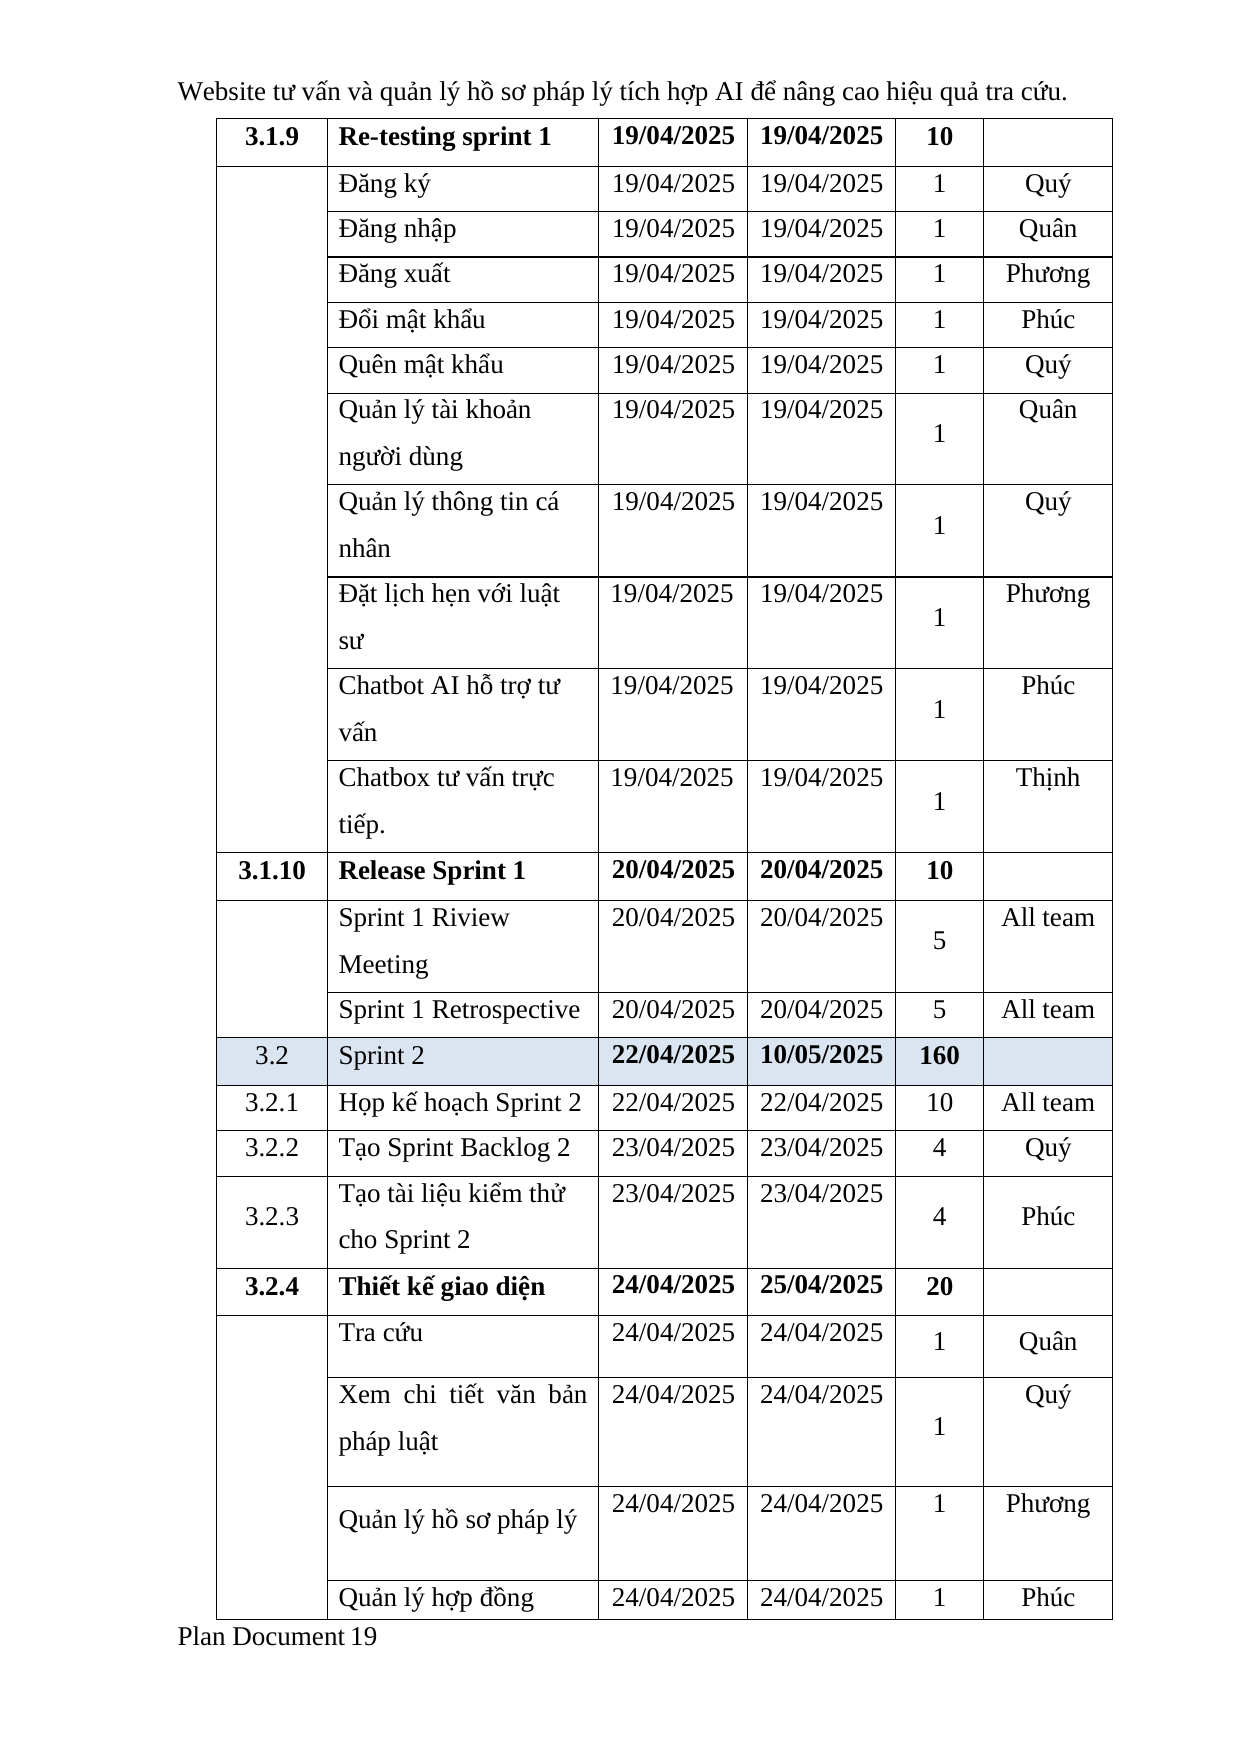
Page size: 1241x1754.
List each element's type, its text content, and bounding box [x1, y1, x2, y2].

table_cell 24/04/2025 [599, 1487, 747, 1580]
table_cell Đổi mật khẩu [328, 303, 598, 347]
table_cell Phương [984, 258, 1112, 302]
table_cell Phương [984, 578, 1112, 668]
table_cell 19/04/2025 [748, 212, 895, 256]
table_cell Đăng ký [328, 167, 598, 211]
table_cell 20/04/2025 [599, 993, 747, 1037]
table_cell 19/04/2025 [748, 578, 895, 668]
table_cell Quản lý thông tin cá nhân [328, 485, 598, 576]
table_cell Quên mật khẩu [328, 348, 598, 392]
table_cell Thịnh [984, 761, 1112, 852]
table_cell [217, 901, 327, 1037]
table_cell 24/04/2025 [748, 1581, 895, 1619]
table_cell [984, 1269, 1112, 1315]
table_cell 24/04/2025 [599, 1581, 747, 1619]
table_cell 23/04/2025 [748, 1131, 895, 1176]
table_cell Release Sprint 1 [328, 853, 598, 900]
table_cell 1 [896, 578, 983, 668]
table_cell 22/04/2025 [748, 1086, 895, 1130]
table_cell Phương [984, 1487, 1112, 1580]
table_cell 1 [896, 167, 983, 211]
table_cell 4 [896, 1131, 983, 1176]
table_cell 10 [896, 853, 983, 900]
table_cell 1 [896, 1378, 983, 1486]
table_cell 23/04/2025 [748, 1177, 895, 1268]
table_cell Tạo Sprint Backlog 2 [328, 1131, 598, 1176]
table_cell 20/04/2025 [748, 993, 895, 1037]
table_cell Đăng xuất [328, 258, 598, 302]
table_cell 19/04/2025 [599, 212, 747, 256]
table_cell Quý [984, 1378, 1112, 1486]
table_cell 5 [896, 901, 983, 992]
table_cell 19/04/2025 [599, 578, 747, 668]
table_cell 24/04/2025 [748, 1378, 895, 1486]
table_cell 1 [896, 1581, 983, 1619]
table_cell 20/04/2025 [748, 853, 895, 900]
table_cell 1 [896, 212, 983, 256]
table_cell Sprint 1 Riview Meeting [328, 901, 598, 992]
table_cell 19/04/2025 [599, 394, 747, 484]
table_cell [328, 1581, 598, 1619]
table_cell 24/04/2025 [748, 1487, 895, 1580]
table_cell 19/04/2025 [599, 669, 747, 760]
table_cell 19/04/2025 [748, 485, 895, 576]
table_cell 19/04/2025 [599, 485, 747, 576]
table_cell 1 [896, 303, 983, 347]
table_cell [984, 1038, 1112, 1085]
table_cell 1 [896, 1487, 983, 1580]
table_cell 22/04/2025 [599, 1086, 747, 1130]
table_cell 20/04/2025 [599, 853, 747, 900]
table_cell Phúc [984, 669, 1112, 760]
table_cell Sprint 1 Retrospective [328, 993, 598, 1037]
table_cell 10 [896, 1086, 983, 1130]
table_cell 19/04/2025 [599, 348, 747, 392]
table_cell 3.1.10 [217, 853, 327, 900]
table_cell 1 [896, 485, 983, 576]
table_cell 23/04/2025 [599, 1177, 747, 1268]
table_cell 24/04/2025 [748, 1316, 895, 1377]
table_cell 3.2 [217, 1038, 327, 1085]
table_cell Quản lý hồ sơ pháp lý [328, 1487, 598, 1580]
table_cell 1 [896, 258, 983, 302]
table_cell 19/04/2025 [599, 303, 747, 347]
table_cell 3.2.4 [217, 1269, 327, 1315]
table_cell 3.2.1 [217, 1086, 327, 1130]
table_cell 19/04/2025 [599, 761, 747, 852]
table_cell Quân [984, 394, 1112, 484]
table_cell Đặt lịch hẹn với luật sư [328, 578, 598, 668]
table_cell 10/05/2025 [748, 1038, 895, 1085]
table_cell Quý [984, 485, 1112, 576]
table_cell Phúc [984, 303, 1112, 347]
table_cell 20/04/2025 [599, 901, 747, 992]
table_cell 1 [896, 394, 983, 484]
table_cell 19/04/2025 [748, 394, 895, 484]
table_cell 1 [896, 348, 983, 392]
table_cell Quản lý tài khoản người dùng [328, 394, 598, 484]
table_cell Tạo tài liệu kiểm thử cho Sprint 2 [328, 1177, 598, 1268]
table_cell 1 [896, 761, 983, 852]
table_cell [984, 119, 1112, 166]
table_cell Quý [984, 1131, 1112, 1176]
table_cell 19/04/2025 [748, 348, 895, 392]
table_cell Sprint 2 [328, 1038, 598, 1085]
table_cell [217, 167, 327, 852]
table_cell 4 [896, 1177, 983, 1268]
table_cell 19/04/2025 [748, 258, 895, 302]
table_cell All team [984, 993, 1112, 1037]
table_cell Phúc [984, 1177, 1112, 1268]
table_cell 19/04/2025 [748, 119, 895, 166]
table_cell 19/04/2025 [599, 258, 747, 302]
table_cell 19/04/2025 [748, 167, 895, 211]
table_cell Họp kế hoạch Sprint 2 [328, 1086, 598, 1130]
table_cell 1 [896, 669, 983, 760]
table_cell 19/04/2025 [748, 761, 895, 852]
table_cell 23/04/2025 [599, 1131, 747, 1176]
table_cell 10 [896, 119, 983, 166]
table_cell Quân [984, 212, 1112, 256]
table_cell 24/04/2025 [599, 1316, 747, 1377]
table_cell Tra cứu [328, 1316, 598, 1377]
table_cell Chatbox tư vấn trực tiếp. [328, 761, 598, 852]
table_cell Quân [984, 1316, 1112, 1377]
table_cell Quý [984, 348, 1112, 392]
table_cell Re-testing sprint 1 [328, 119, 598, 166]
table_cell 20 [896, 1269, 983, 1315]
table_cell Chatbot AI hỗ trợ tư vấn [328, 669, 598, 760]
table_cell 20/04/2025 [748, 901, 895, 992]
table_cell All team [984, 1086, 1112, 1130]
table_cell 3.1.9 [217, 119, 327, 166]
table_cell 19/04/2025 [748, 303, 895, 347]
table_cell 3.2.2 [217, 1131, 327, 1176]
table_cell 19/04/2025 [748, 669, 895, 760]
table_cell 24/04/2025 [599, 1269, 747, 1315]
table_cell [217, 1316, 327, 1619]
table_cell 22/04/2025 [599, 1038, 747, 1085]
table_cell 1 [896, 1316, 983, 1377]
table_cell All team [984, 901, 1112, 992]
table_cell Xem chi tiết văn bản pháp luật [328, 1378, 598, 1486]
table_cell Phúc [984, 1581, 1112, 1619]
table_cell Đăng nhập [328, 212, 598, 256]
table_cell 160 [896, 1038, 983, 1085]
table_cell 24/04/2025 [599, 1378, 747, 1486]
table_cell 19/04/2025 [599, 119, 747, 166]
table_cell 3.2.3 [217, 1177, 327, 1268]
table_cell [984, 853, 1112, 900]
table_cell 19/04/2025 [599, 167, 747, 211]
table_cell 5 [896, 993, 983, 1037]
table_cell Thiết kế giao diện [328, 1269, 598, 1315]
table_cell Quý [984, 167, 1112, 211]
table_cell 25/04/2025 [748, 1269, 895, 1315]
